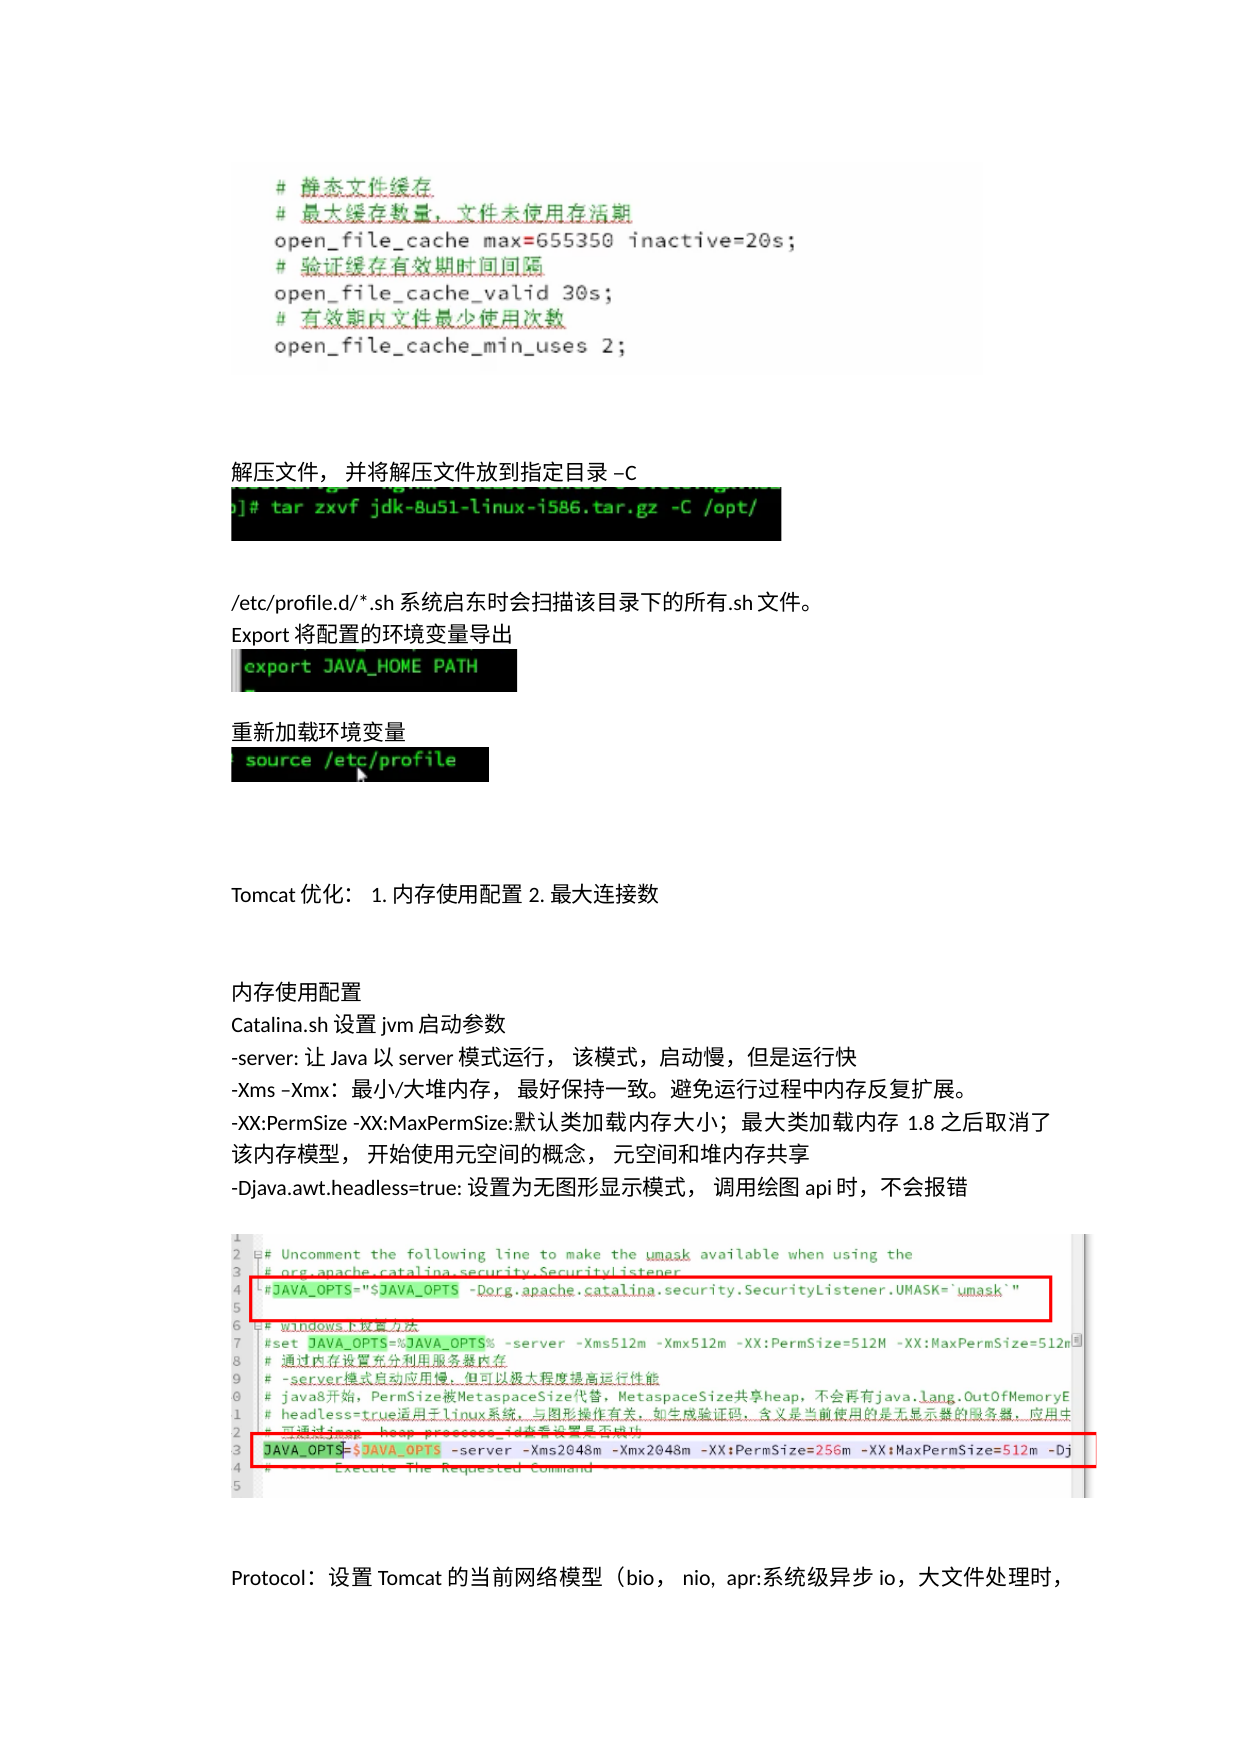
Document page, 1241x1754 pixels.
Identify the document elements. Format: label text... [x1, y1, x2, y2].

text Export 将配置的环境变量导出 [231, 617, 1053, 649]
picture [231, 1234, 1097, 1498]
text 内存使用配置 [231, 974, 1053, 1007]
picture [231, 162, 983, 375]
text 重新加载环境变量 [231, 714, 1053, 747]
text 解压文件， 并将解压文件放到指定目录 –C [231, 454, 1053, 487]
picture [231, 649, 518, 692]
text /etc/profile.d/*.sh 系统启东时会扫描该目录下的所有.sh文件。 [231, 584, 1053, 617]
text -Xms –Xmx：最小/大堆内存， 最好保持一致。避免运行过程中内存反复扩展。 [231, 1072, 1053, 1104]
picture [231, 487, 782, 541]
text -Djava.awt.headless=true: 设置为无图形显示模式， 调用绘图api时，不会报错 [231, 1169, 1053, 1202]
text Tomcat优化： 1. 内存使用配置 2. 最大连接数 [231, 877, 1053, 909]
text Catalina.sh 设置jvm启动参数 [231, 1007, 1053, 1039]
text -XX:PermSize -XX:MaxPermSize:默认类加载内存大小；最大类加载内存 1.8之后取消了该内存模型， 开始使用元空间的概念， 元空间和堆内存共享 [231, 1104, 1053, 1169]
text -server: 让Java以server模式运行， 该模式，启动慢，但是运行快 [231, 1039, 1053, 1072]
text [231, 1559, 1053, 1592]
picture [231, 747, 489, 782]
